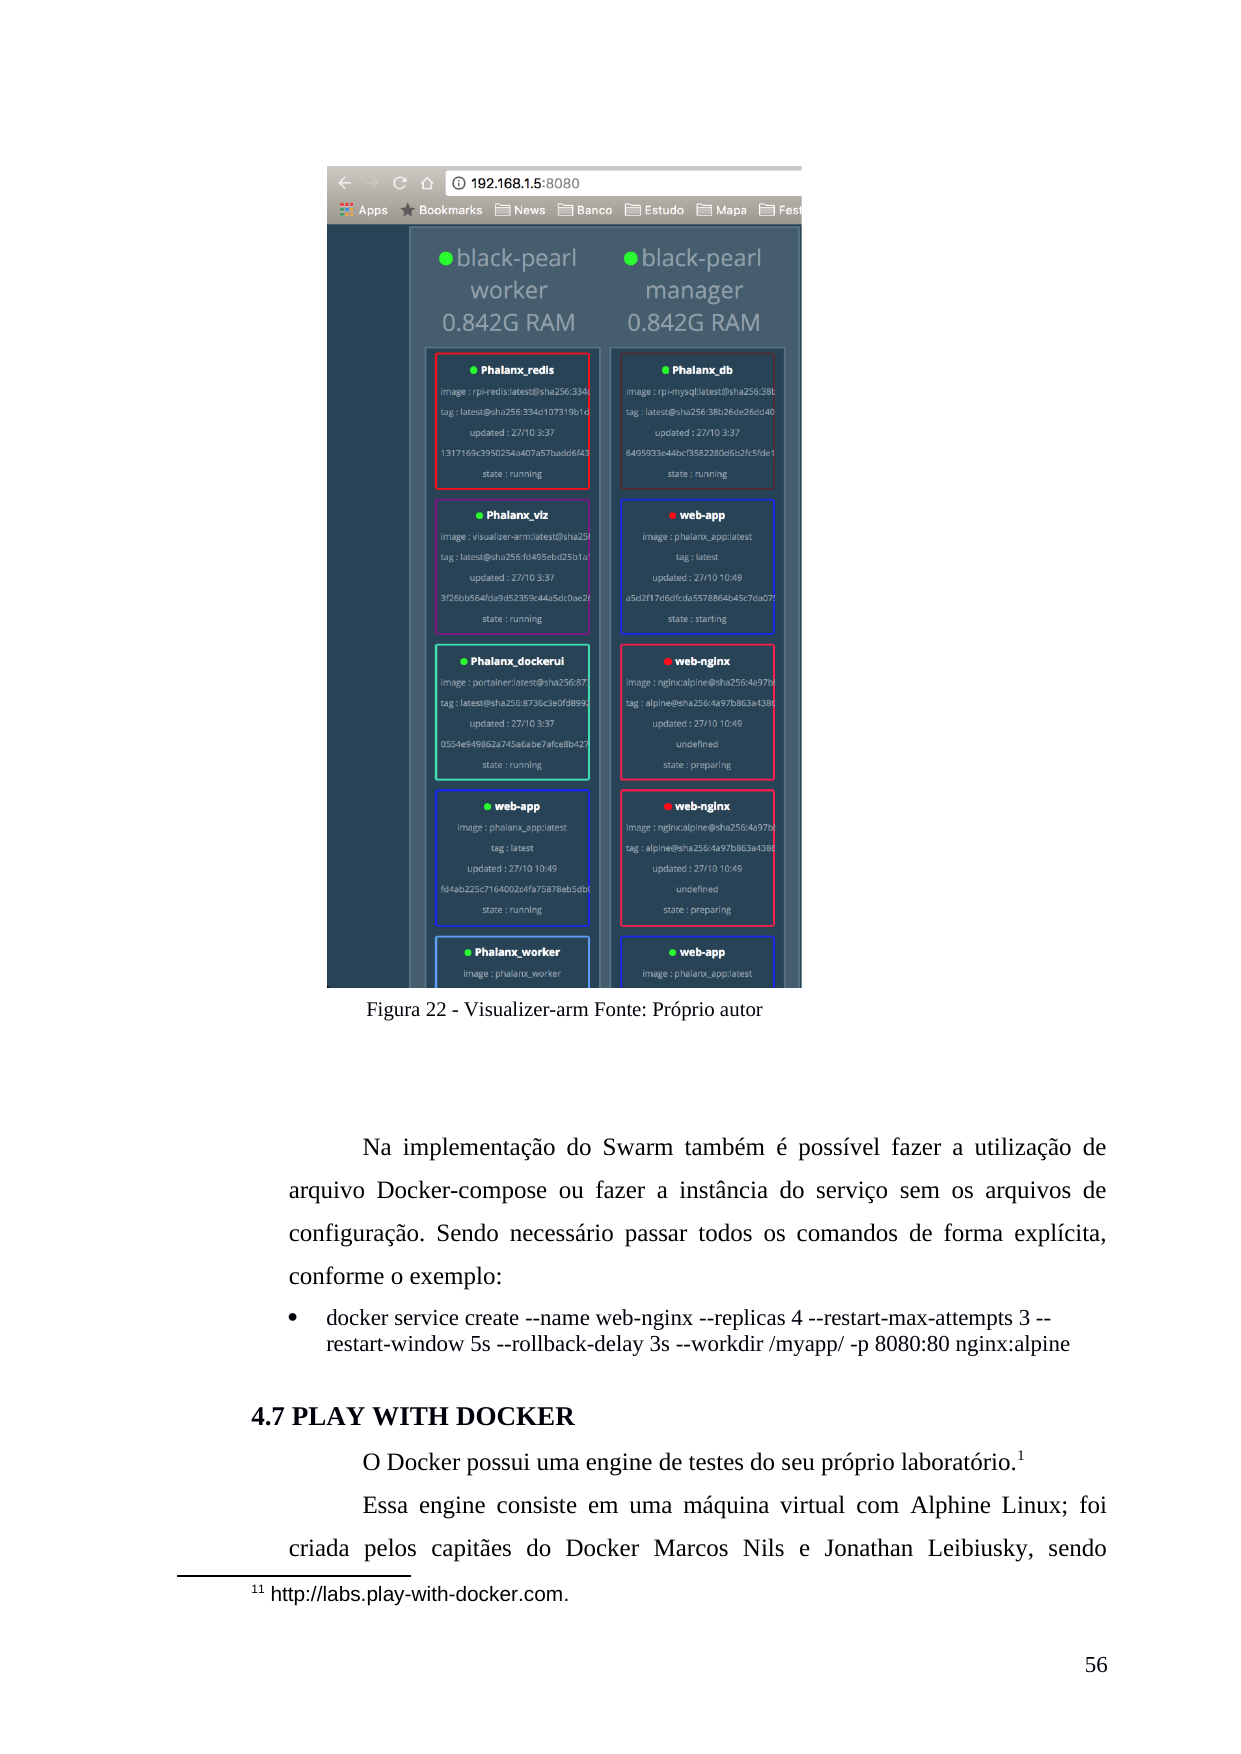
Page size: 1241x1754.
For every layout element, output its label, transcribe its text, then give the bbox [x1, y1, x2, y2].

list docker service create --name web-nginx --replicas 4 --restart-max-attempts 3 --restart-window 5s --rollback-delay 3s --workdir /myapp/ -p 8080:80 nginx:alpine [288, 1304, 1107, 1357]
picture [327, 166, 802, 988]
text Na implementação do Swarm também é possível fazer a utilização de arquivo Docker-compose ou fazer a instância do serviço sem os arquivos de configuração. Sendo necessário passar todos os comandos de forma explícita, conforme o exemplo: [288, 1132, 1107, 1290]
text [288, 1490, 1107, 1562]
text 4.7 PLAY WITH DOCKER [177, 1400, 1107, 1431]
text O Docker possui uma engine de testes do seu próprio laboratório.1 [288, 1447, 1107, 1475]
